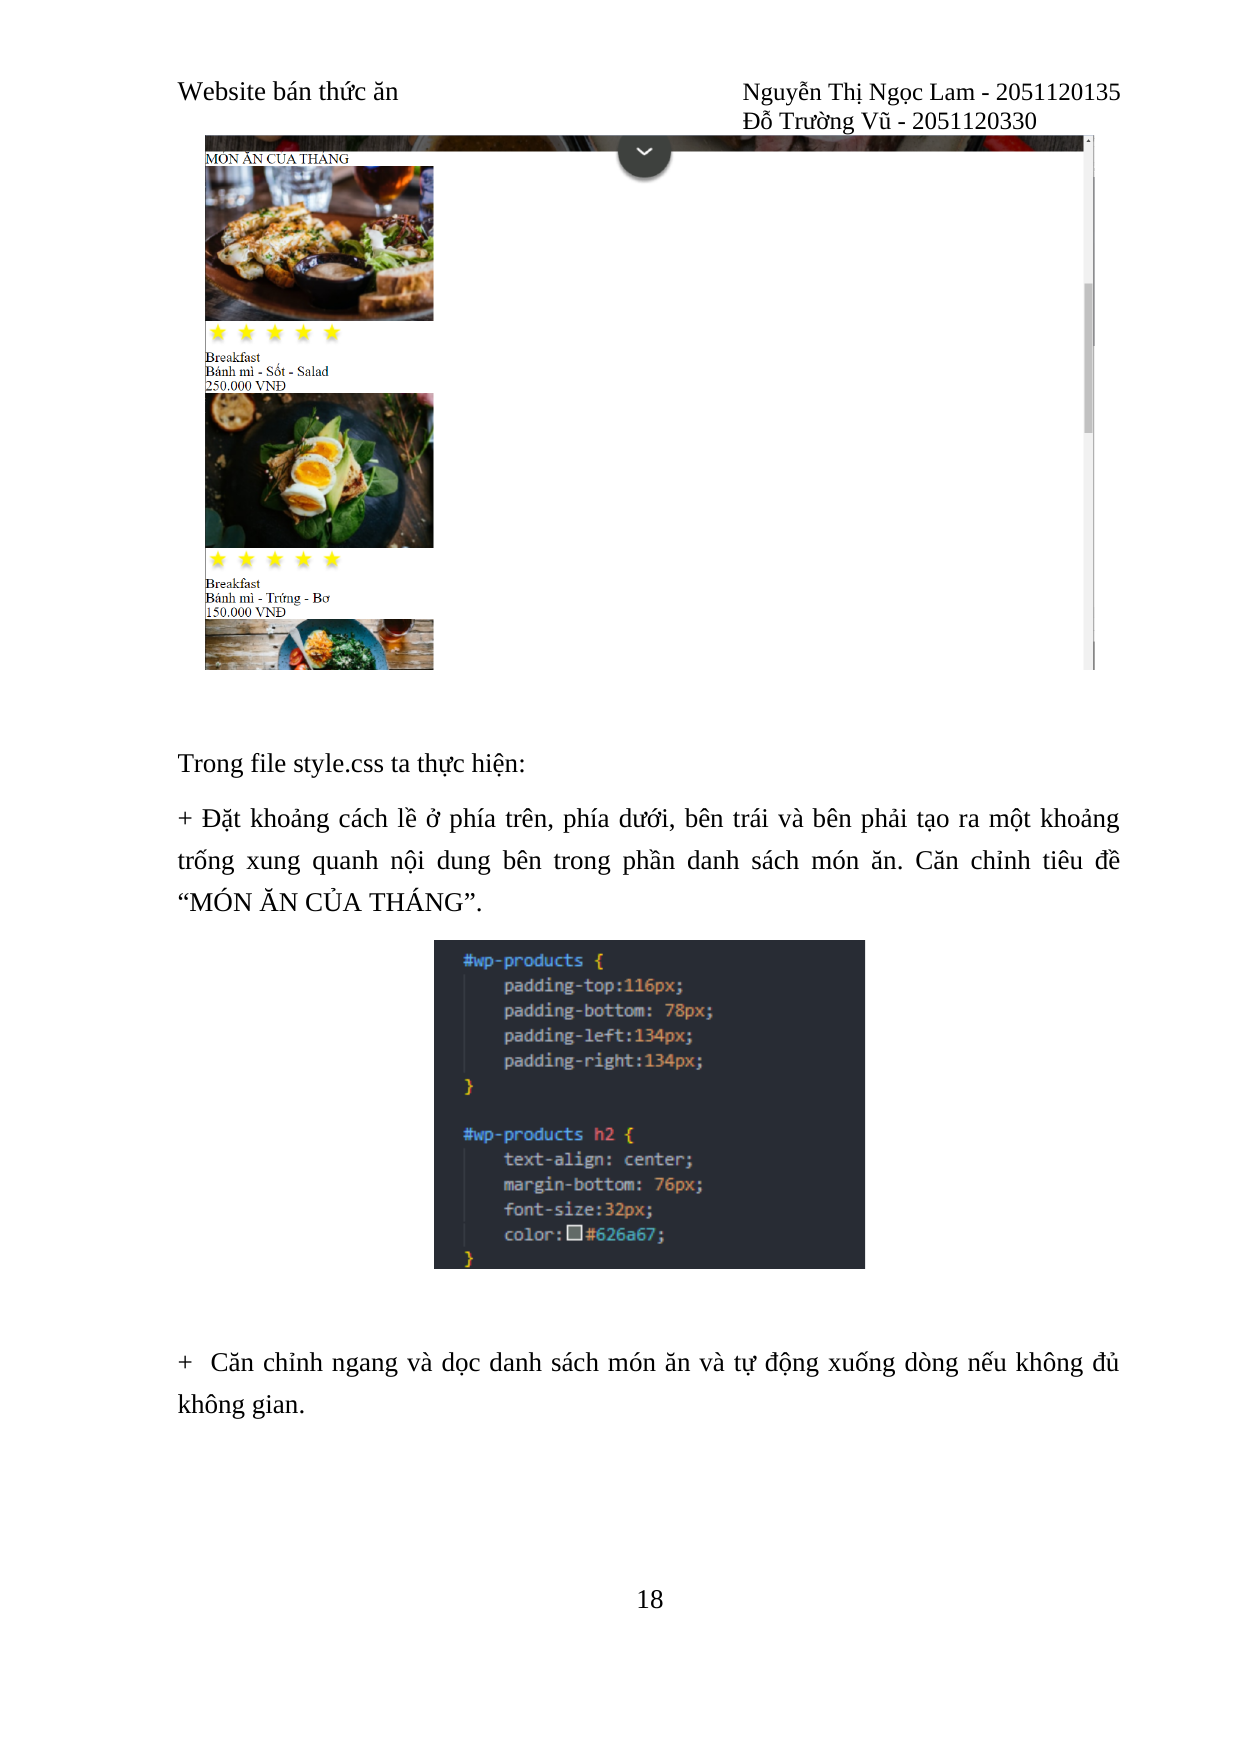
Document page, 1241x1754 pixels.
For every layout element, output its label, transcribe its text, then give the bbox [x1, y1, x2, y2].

text + Căn chỉnh ngang và dọc danh sách món ăn và tự động xuống dòng nếu không đủ không gian. [177, 1346, 1122, 1419]
picture [434, 940, 866, 1269]
text + Đặt khoảng cách lề ở phía trên, phía dưới, bên trái và bên phải tạo ra một khoảng trống xung quanh nội dung bên trong phần danh sách món ăn. Căn chỉnh tiêu đề “MÓN ĂN CỦA THÁNG”. [177, 802, 1122, 917]
text Trong file style.css ta thực hiện: [177, 748, 1122, 779]
picture [205, 135, 1095, 670]
